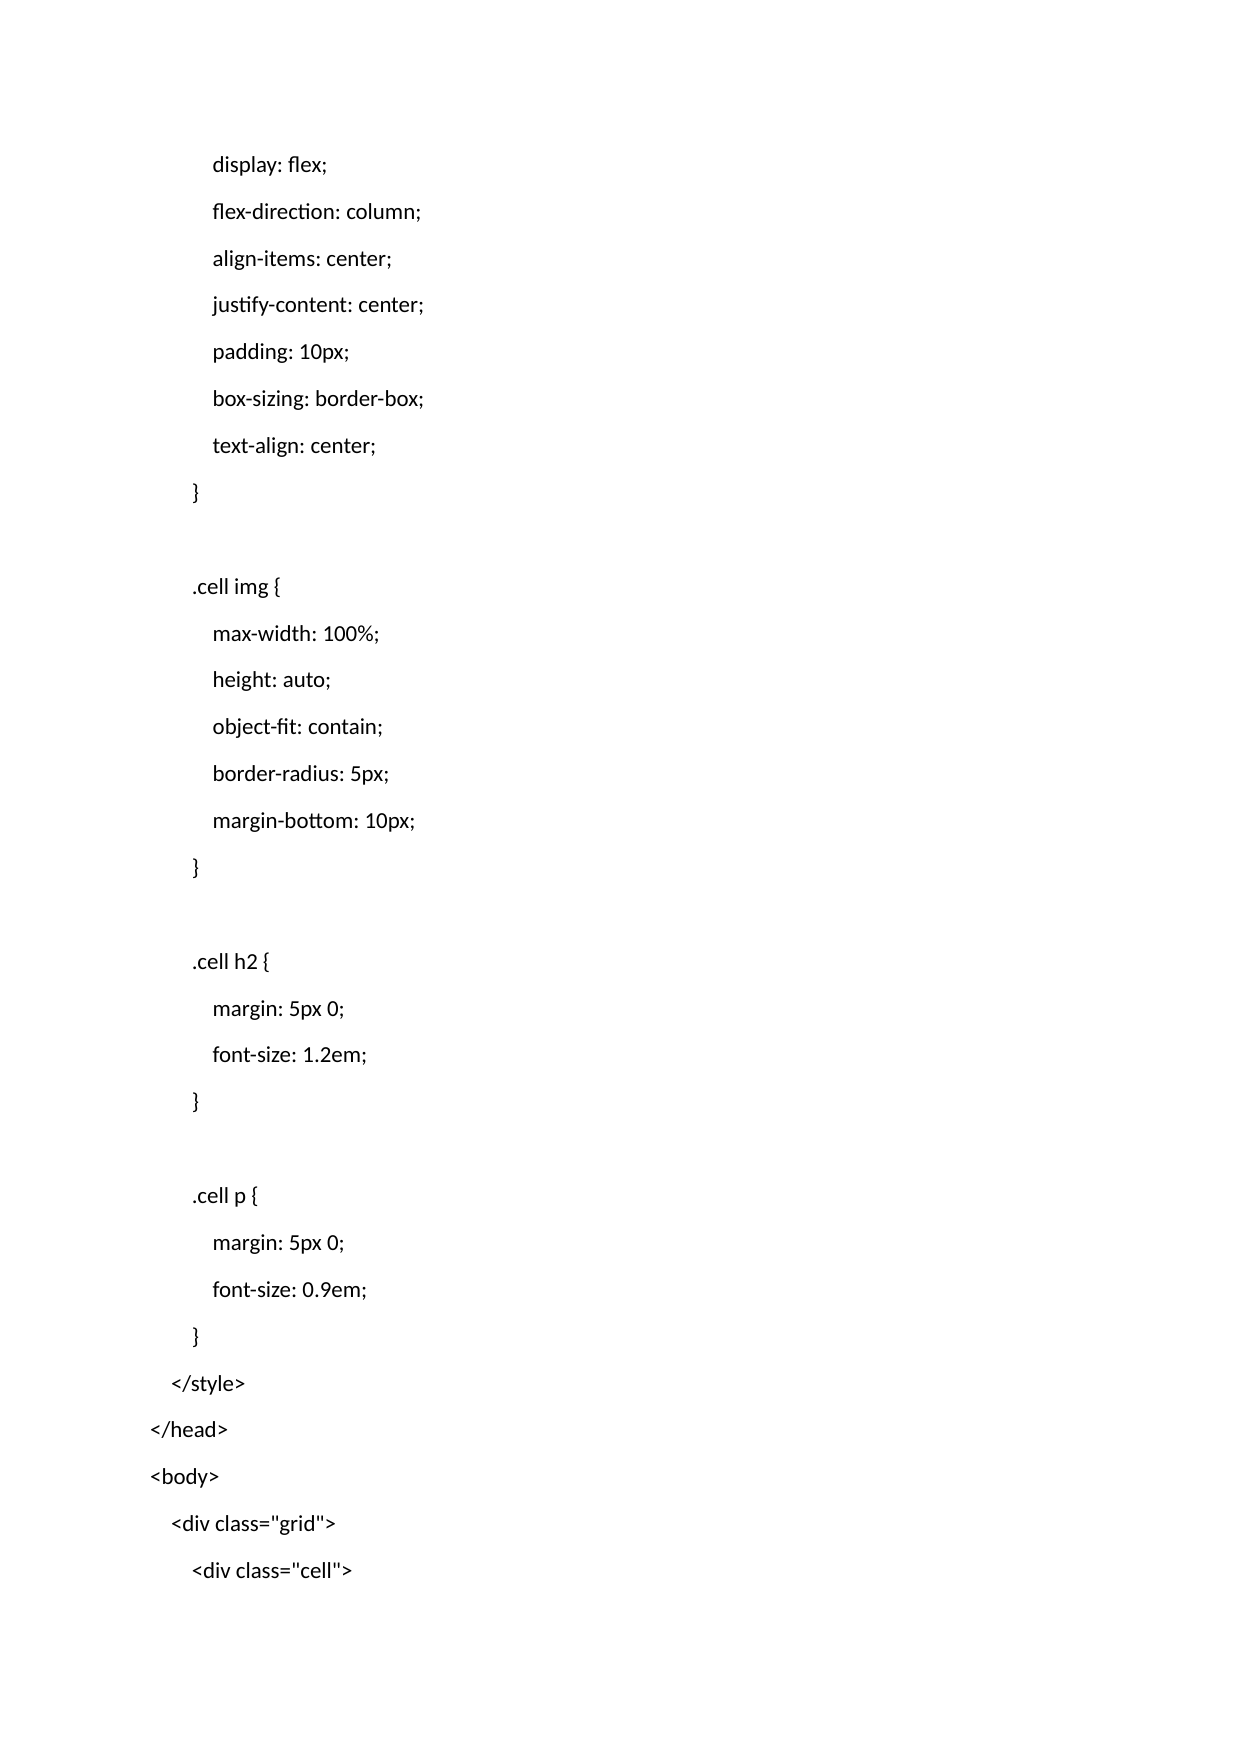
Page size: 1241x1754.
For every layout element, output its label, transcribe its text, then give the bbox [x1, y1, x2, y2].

text } [150, 478, 1090, 506]
text align-items: center; [150, 244, 1090, 272]
text .cell p { [150, 1181, 1090, 1209]
text margin: 5px 0; [150, 1228, 1090, 1256]
text } [150, 1322, 1090, 1350]
text <body> [150, 1462, 1090, 1491]
text text-align: center; [150, 431, 1090, 459]
text </style> [150, 1369, 1090, 1397]
text } [150, 853, 1090, 881]
text object-fit: contain; [150, 712, 1090, 741]
text display: flex; [150, 150, 1090, 178]
text .cell h2 { [150, 947, 1090, 975]
text <div class="grid"> [150, 1509, 1090, 1537]
text </head> [150, 1416, 1090, 1444]
text flex-direction: column; [150, 197, 1090, 225]
text <div class="cell"> [150, 1556, 1090, 1584]
text box-sizing: border-box; [150, 384, 1090, 412]
text margin: 5px 0; [150, 994, 1090, 1022]
text justify-content: center; [150, 291, 1090, 319]
text max-width: 100%; [150, 619, 1090, 647]
text } [150, 1087, 1090, 1116]
text .cell img { [150, 572, 1090, 600]
text height: auto; [150, 666, 1090, 694]
text padding: 10px; [150, 337, 1090, 366]
text font-size: 1.2em; [150, 1041, 1090, 1069]
text border-radius: 5px; [150, 759, 1090, 787]
text margin-bottom: 10px; [150, 806, 1090, 834]
text font-size: 0.9em; [150, 1275, 1090, 1303]
